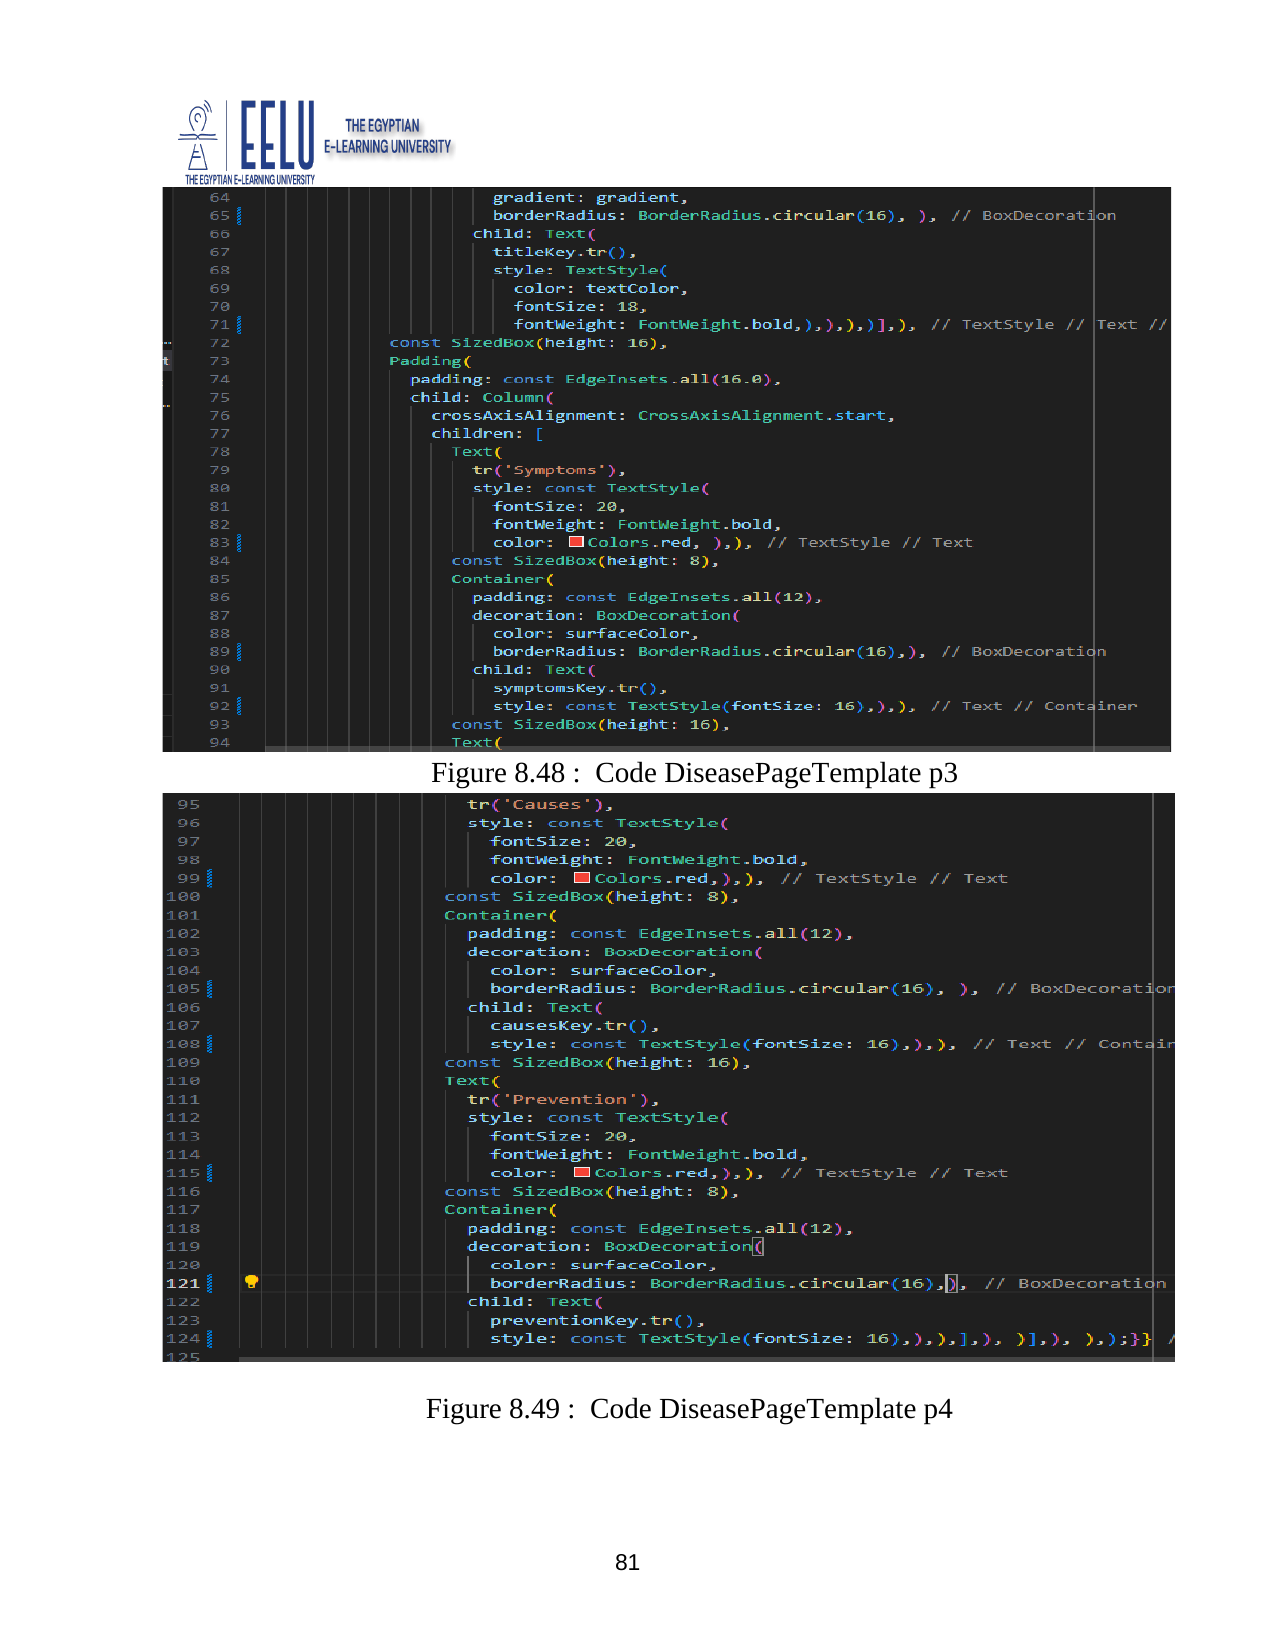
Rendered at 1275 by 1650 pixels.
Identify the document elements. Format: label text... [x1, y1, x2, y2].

picture [162, 75, 1172, 752]
picture [162, 793, 1175, 1362]
subtitle Figure 8.49 : Code DiseasePageTemplate p4 [103, 1391, 1093, 1425]
text Figure 8.48 : Code DiseasePageTemplate p3 [162, 755, 1093, 789]
